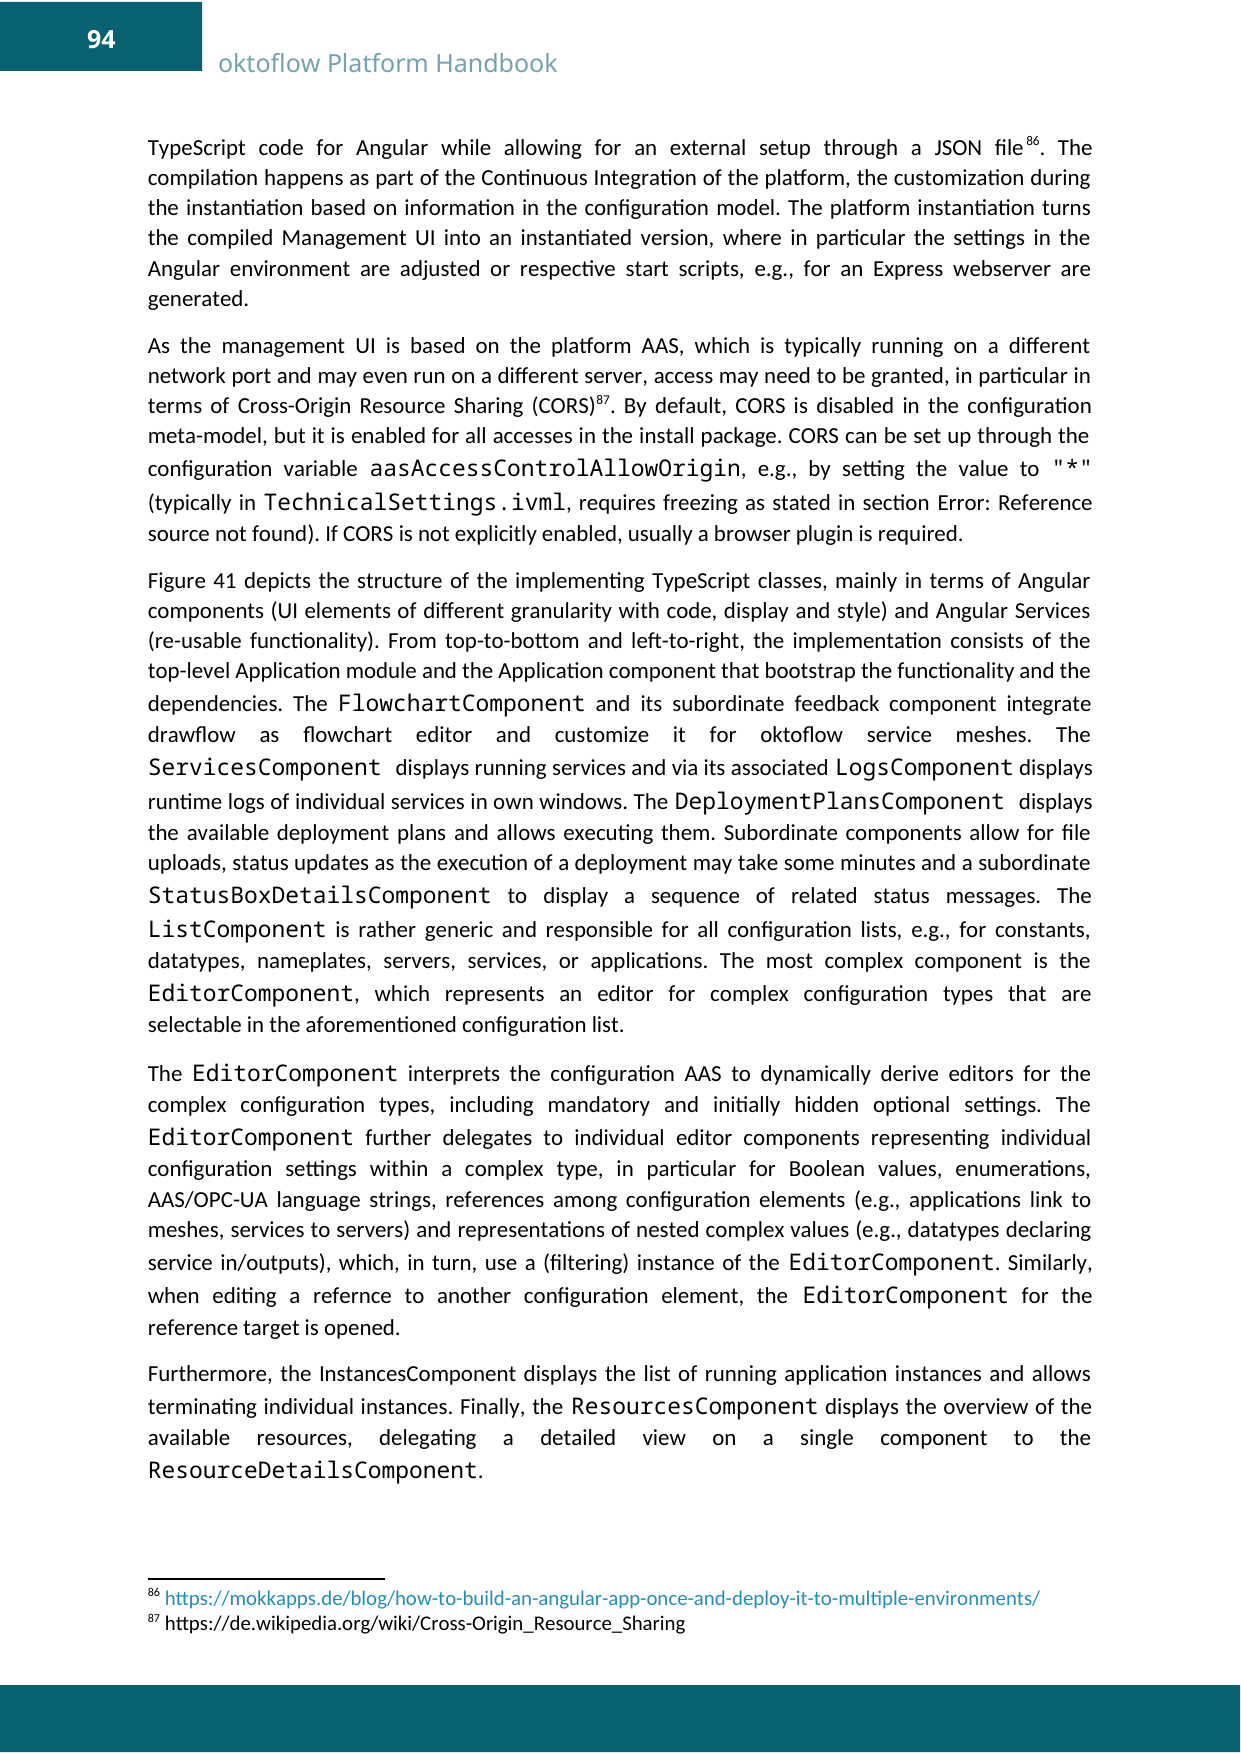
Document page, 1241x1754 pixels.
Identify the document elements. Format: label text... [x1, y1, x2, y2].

text Figure 41 depicts the structure of the implementing TypeScript classes, mainly in terms of Angular components (UI elements of different granularity with code, display and style) and Angular Services (re-usable functionality). From top-to-bottom and left-to-right, the implementation consists of the top-level Application module and the Application component that bootstrap the functionality and the dependencies. The FlowchartComponent and its subordinate feedback component integrate drawflow as flowchart editor and customize it for oktoflow service meshes. The ServicesComponent displays running services and via its associated LogsComponent displays runtime logs of individual services in own windows. The DeploymentPlansComponent displays the available deployment plans and allows executing them. Subordinate components allow for file uploads, status updates as the execution of a deployment may take some minutes and a subordinate StatusBoxDetailsComponent to display a sequence of related status messages. The ListComponent is rather generic and responsible for all configuration lists, e.g., for constants, datatypes, nameplates, servers, services, or applications. The most complex component is the EditorComponent, which represents an editor for complex configuration types that are selectable in the aforementioned configuration list. [148, 566, 1093, 1038]
text The EditorComponent interprets the configuration AAS to dynamically derive editors for the complex configuration types, including mandatory and initially hidden optional settings. The EditorComponent further delegates to individual editor components representing individual configuration settings within a complex type, in particular for Boolean values, enumerations, AAS/OPC-UA language strings, references among configuration elements (e.g., applications link to meshes, services to servers) and representations of nested complex values (e.g., datatypes declaring service in/outputs), which, in turn, use a (filtering) instance of the EditorComponent. Similarly, when editing a refernce to another configuration element, the EditorComponent for the reference target is opened. [148, 1057, 1093, 1341]
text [148, 133, 1093, 312]
text Furthermore, the InstancesComponent displays the list of running application instances and allows terminating individual instances. Finally, the ResourcesComponent displays the overview of the available resources, delegating a detailed view on a single component to the ResourceDetailsComponent. [148, 1359, 1093, 1485]
